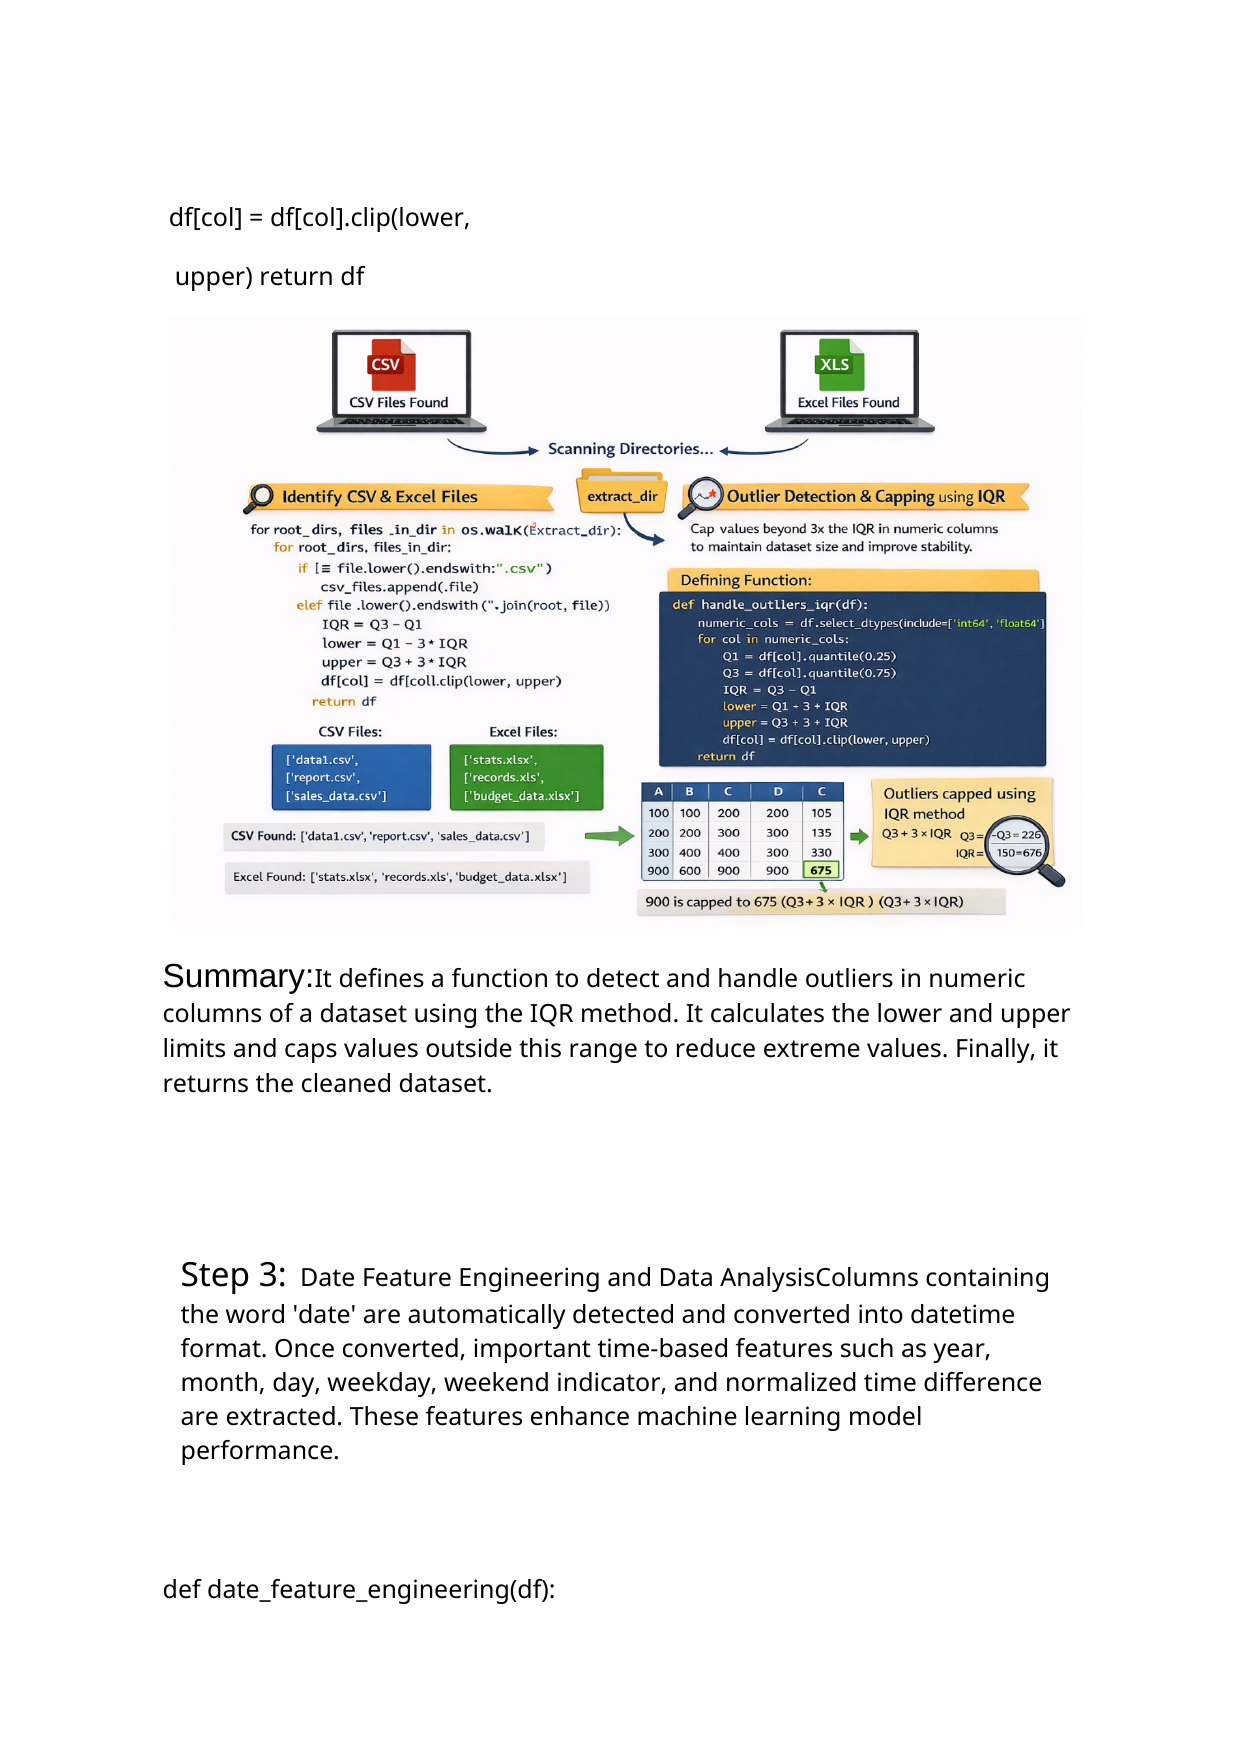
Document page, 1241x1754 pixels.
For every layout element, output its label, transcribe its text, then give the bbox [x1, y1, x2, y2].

text Summary:It defines a function to detect and handle outliers in numeric columns of a dataset using the IQR method. It calculates the lower and upper limits and caps values outside this range to reduce extreme values. Finally, it returns the cleaned dataset. [162, 956, 1078, 1099]
subtitle Step 3: Date Feature Engineering and Data AnalysisColumns containing the word 'date' are automatically detected and converted into datetime format. Once converted, important time-based features such as year, month, day, weekday, weekend indicator, and normalized time difference are extracted. These features enhance machine learning model performance. [180, 1251, 1078, 1467]
picture [168, 317, 1083, 927]
text def date_feature_engineering(df): [162, 1572, 1078, 1606]
text df[col] = df[col].clip(lower, upper) return df [168, 200, 511, 293]
